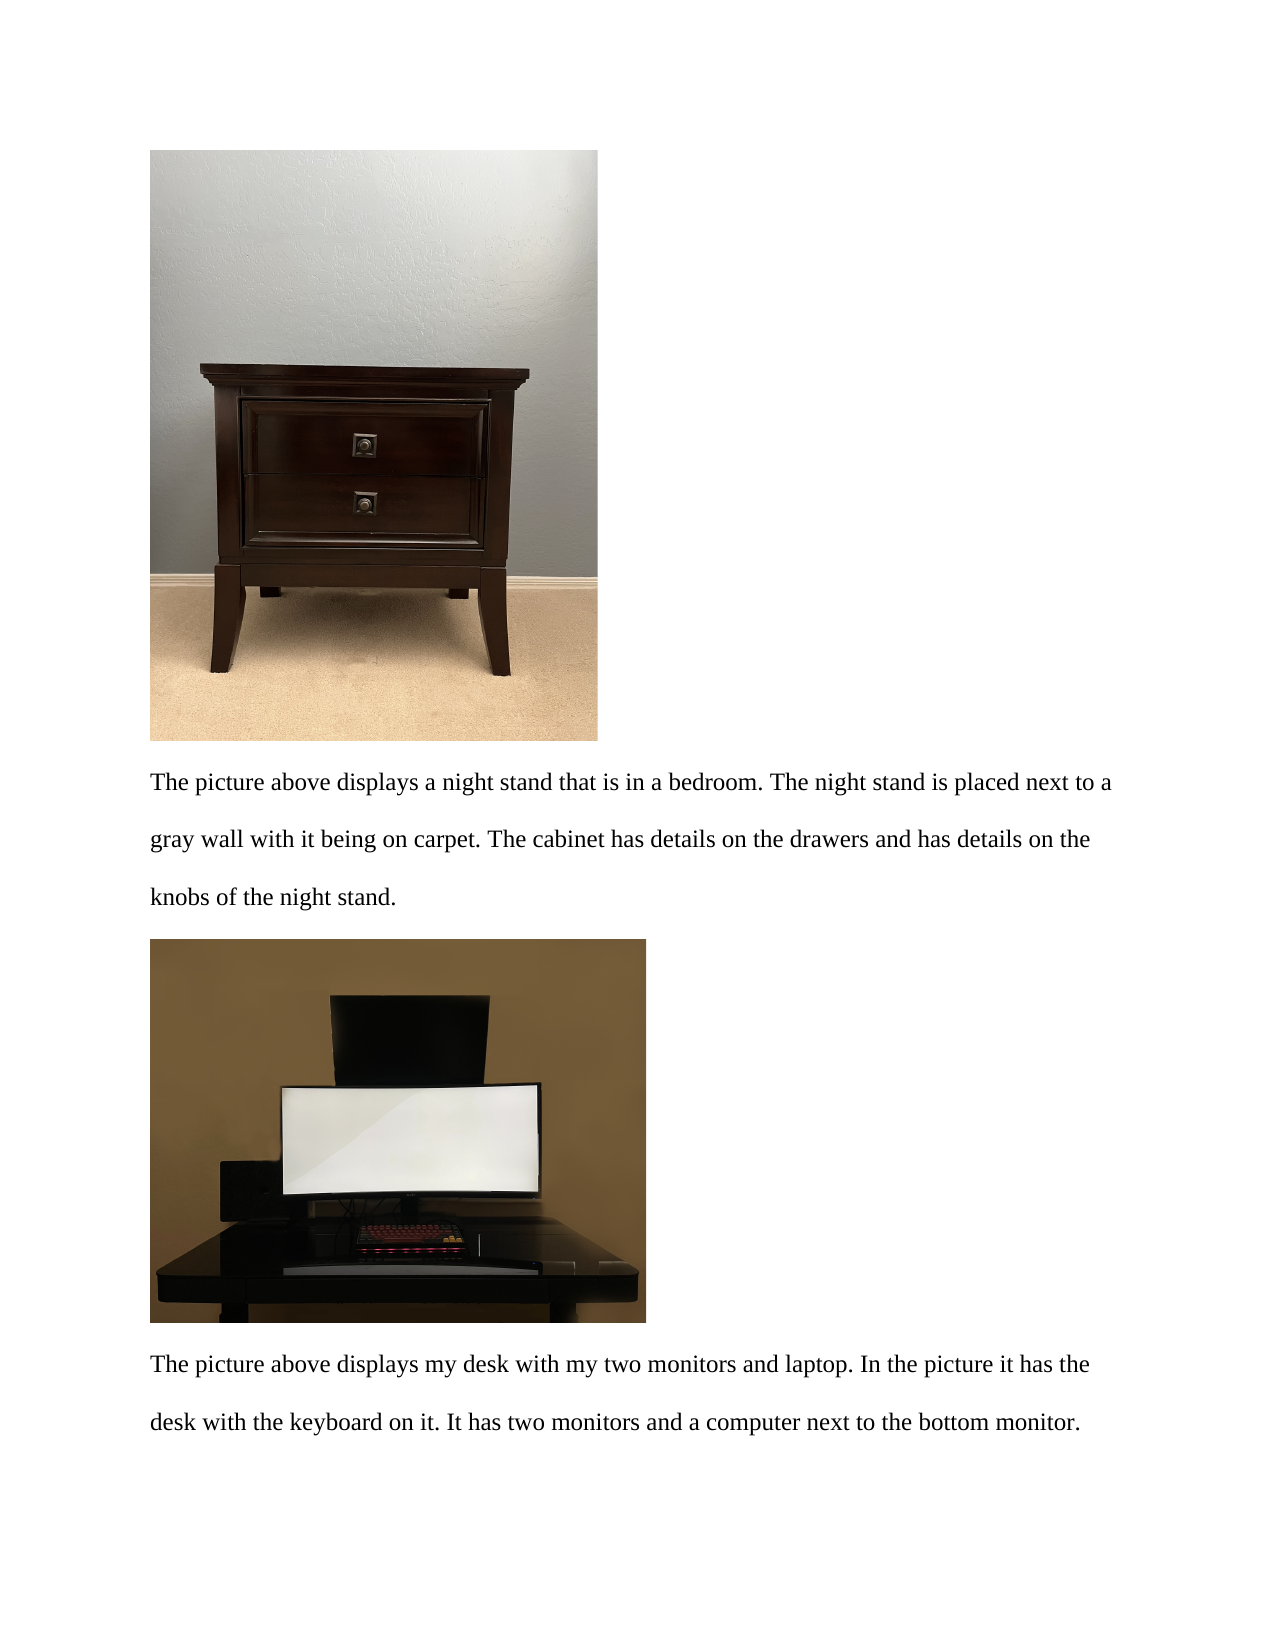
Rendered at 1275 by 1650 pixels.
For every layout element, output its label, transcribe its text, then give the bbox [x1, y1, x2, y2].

picture [150, 150, 598, 741]
text The picture above displays my desk with my two monitors and laptop. In the picture it has the desk with the keyboard on it. It has two monitors and a computer next to the bottom monitor. [150, 1349, 1125, 1435]
picture [150, 939, 647, 1323]
text The picture above displays a night stand that is in a bedroom. The night stand is placed next to a gray wall with it being on carpet. The cabinet has details on the drawers and has details on the knobs of the night stand. [150, 767, 1125, 911]
